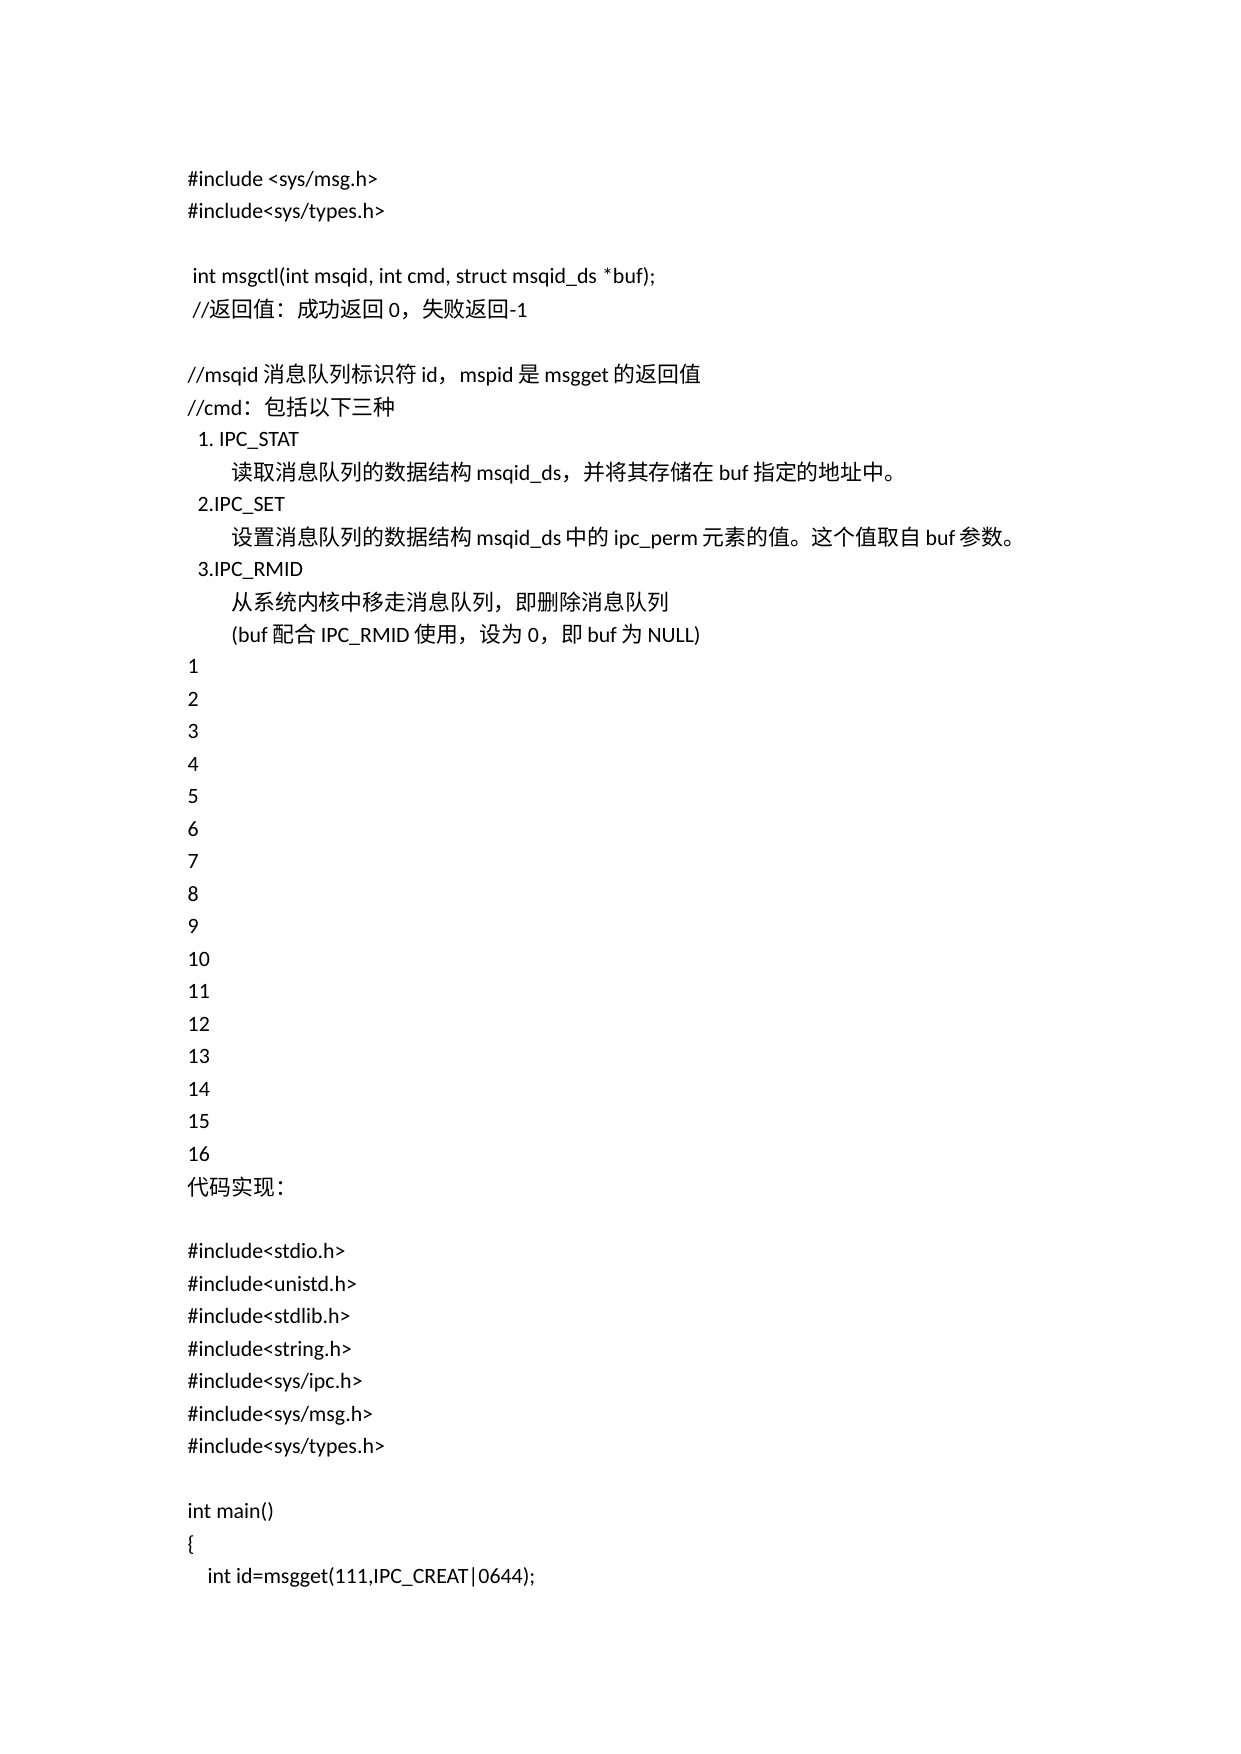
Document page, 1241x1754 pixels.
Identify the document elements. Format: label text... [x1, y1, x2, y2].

text 6 [187, 812, 1053, 844]
text int id=msgget(111,IPC_CREAT|0644); [187, 1559, 1053, 1592]
text 读取消息队列的数据结构msqid_ds，并将其存储在buf指定的地址中。 [187, 454, 1053, 487]
text 3.IPC_RMID [187, 552, 1053, 584]
text 7 [187, 844, 1053, 877]
text #include <sys/msg.h> [187, 162, 1053, 194]
text 9 [187, 909, 1053, 942]
text 1 [187, 649, 1053, 682]
text (buf 配合IPC_RMID使用，设为0，即buf为NULL) [187, 617, 1053, 649]
text 13 [187, 1039, 1053, 1072]
text #include<string.h> [187, 1332, 1053, 1364]
text 16 [187, 1137, 1053, 1169]
text //msqid 消息队列标识符id，mspid是msgget的返回值 [187, 357, 1053, 389]
text //cmd：包括以下三种 [187, 389, 1053, 422]
text 11 [187, 974, 1053, 1007]
text 2 [187, 682, 1053, 714]
text 10 [187, 942, 1053, 974]
text 8 [187, 877, 1053, 909]
text #include<sys/types.h> [187, 194, 1053, 227]
text 14 [187, 1072, 1053, 1104]
text //返回值：成功返回0，失败返回-1 [187, 292, 1053, 324]
text 12 [187, 1007, 1053, 1039]
text 代码实现： [187, 1169, 1053, 1202]
text 4 [187, 747, 1053, 779]
text 1. IPC_STAT [187, 422, 1053, 454]
text #include<sys/msg.h> [187, 1397, 1053, 1429]
text 设置消息队列的数据结构msqid_ds中的ipc_perm元素的值。这个值取自buf参数。 [187, 519, 1053, 552]
text #include<sys/types.h> [187, 1429, 1053, 1462]
text 从系统内核中移走消息队列，即删除消息队列 [187, 584, 1053, 617]
text 3 [187, 714, 1053, 747]
text { [187, 1527, 1053, 1559]
text #include<unistd.h> [187, 1267, 1053, 1299]
text #include<stdio.h> [187, 1234, 1053, 1267]
text 5 [187, 779, 1053, 812]
text 2.IPC_SET [187, 487, 1053, 519]
text 15 [187, 1104, 1053, 1137]
text int main() [187, 1494, 1053, 1527]
text #include<sys/ipc.h> [187, 1364, 1053, 1397]
text #include<stdlib.h> [187, 1299, 1053, 1332]
text int msgctl(int msqid, int cmd, struct msqid_ds *buf); [187, 259, 1053, 292]
